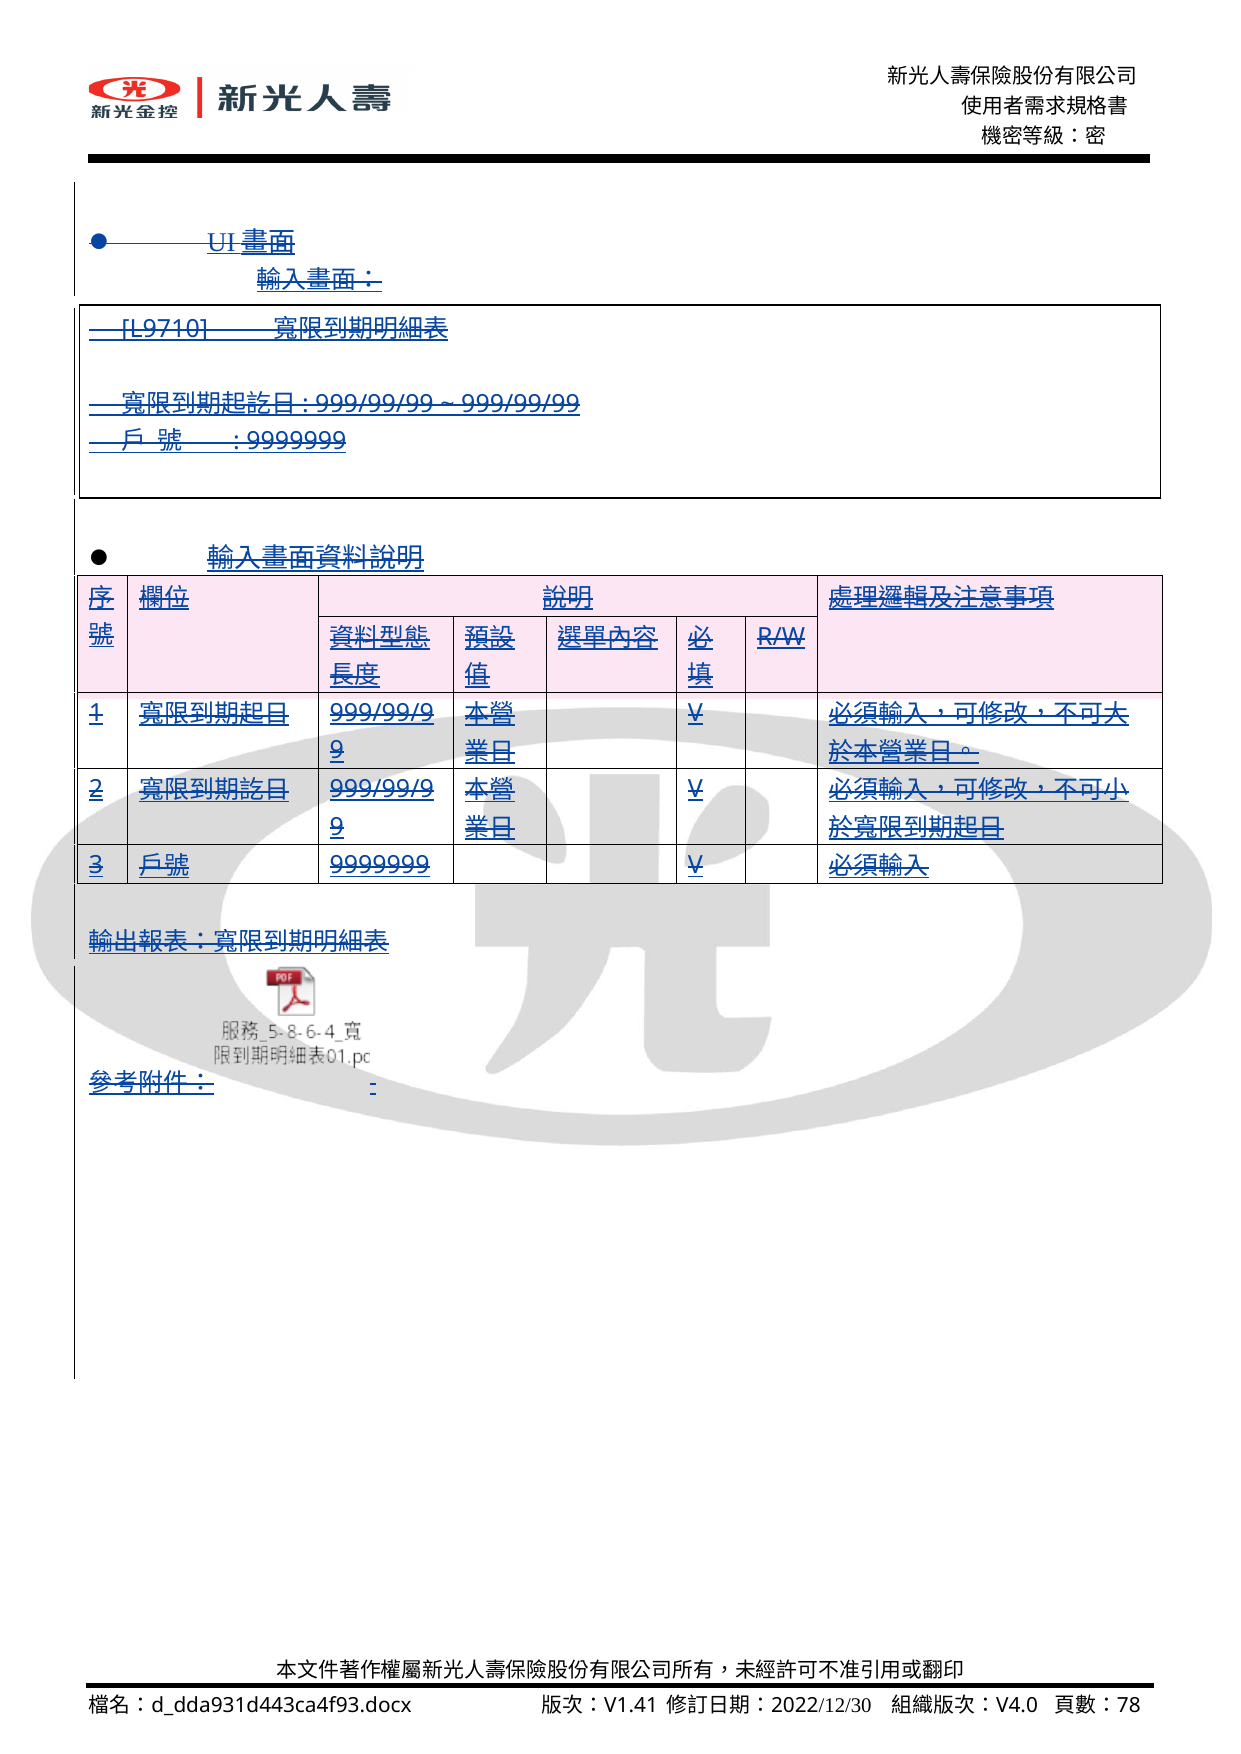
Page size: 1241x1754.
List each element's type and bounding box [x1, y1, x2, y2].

picture [677, 699, 745, 768]
picture [677, 769, 745, 844]
picture [78, 845, 127, 883]
picture [454, 699, 546, 768]
picture [319, 699, 453, 768]
picture [547, 845, 676, 883]
picture [128, 769, 318, 844]
picture [319, 769, 453, 844]
picture [746, 769, 817, 844]
picture [319, 845, 453, 883]
picture [454, 845, 546, 883]
picture [547, 769, 676, 844]
picture [78, 769, 127, 844]
picture [818, 699, 1162, 768]
picture [454, 769, 546, 844]
picture [25, 699, 1215, 1152]
picture [746, 845, 817, 883]
picture [547, 699, 676, 768]
picture [128, 845, 318, 883]
picture [746, 699, 817, 768]
picture [818, 845, 1162, 883]
picture [78, 699, 127, 768]
picture [818, 769, 1162, 844]
picture [128, 699, 318, 768]
picture [88, 61, 414, 118]
picture [677, 845, 745, 883]
